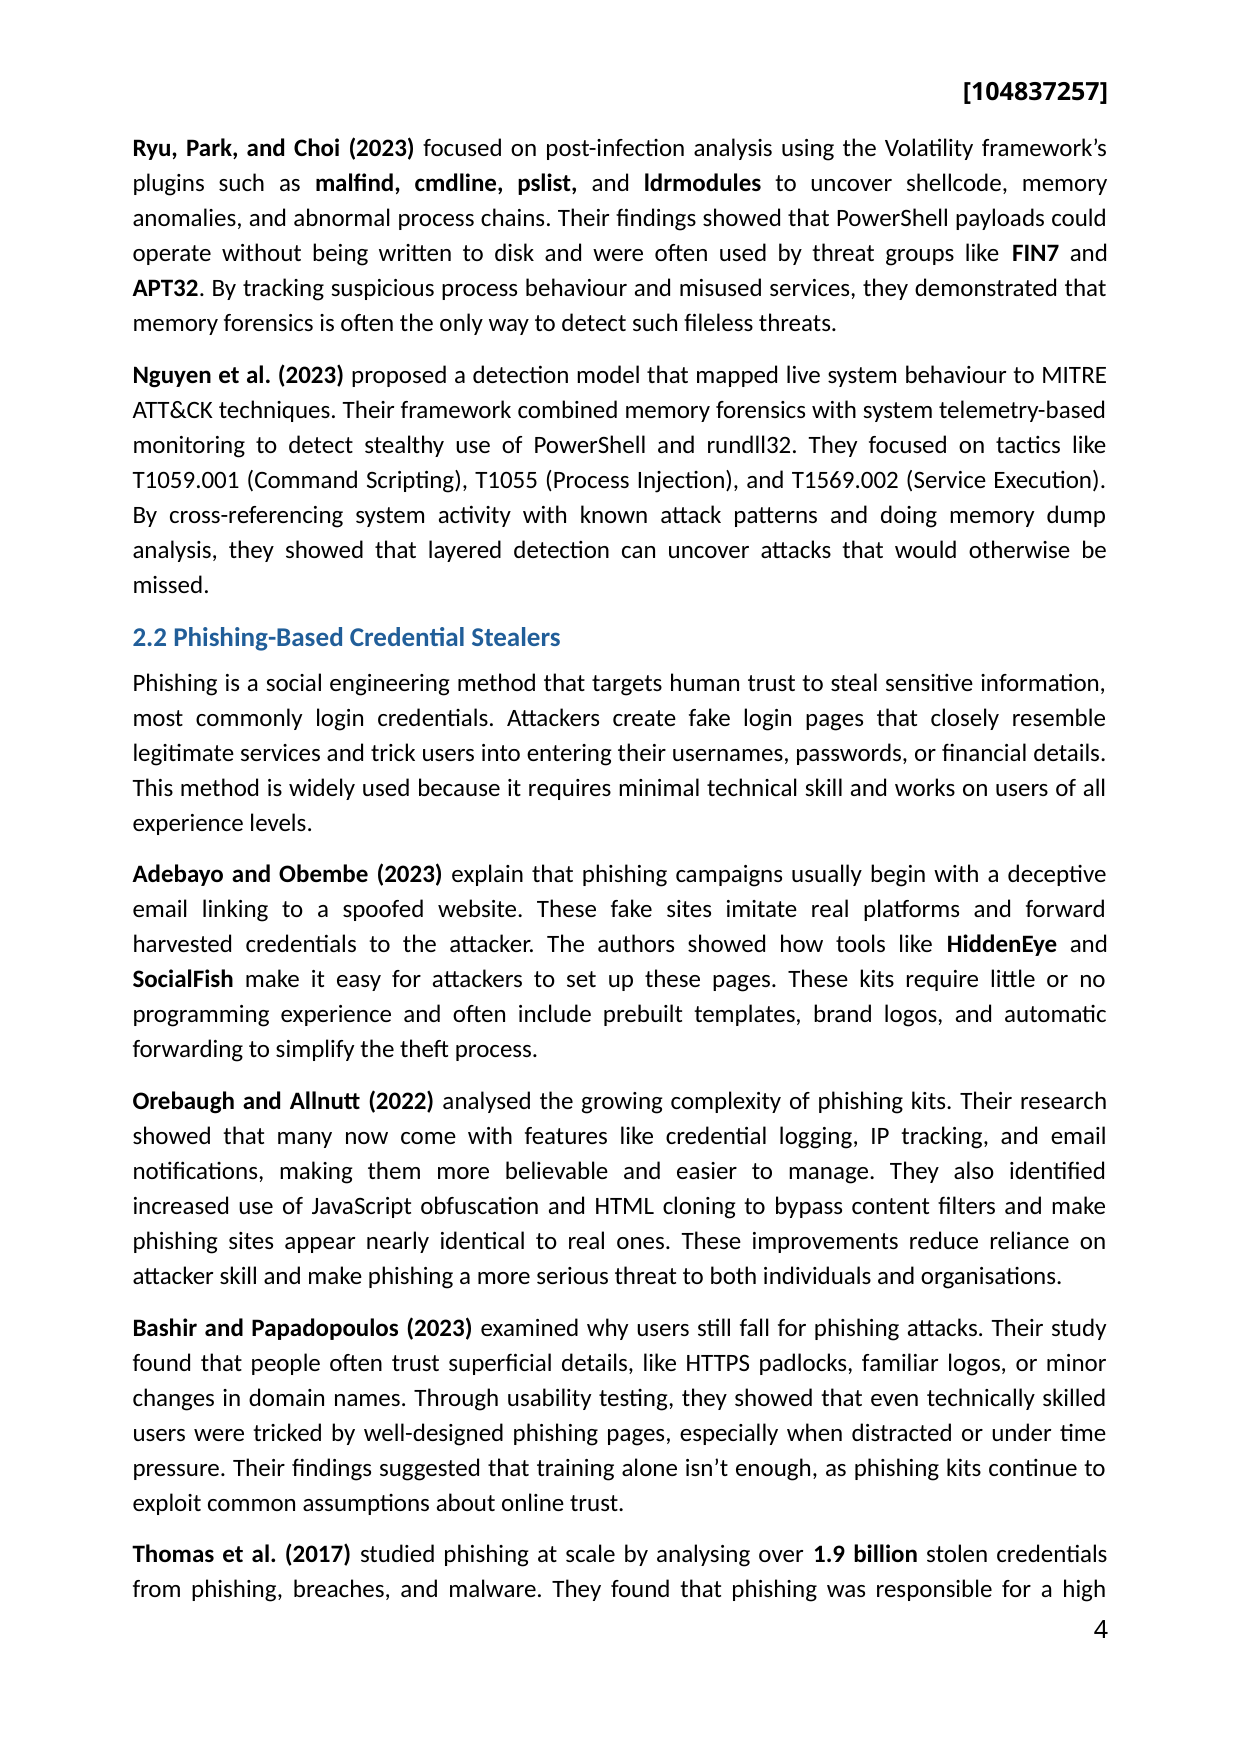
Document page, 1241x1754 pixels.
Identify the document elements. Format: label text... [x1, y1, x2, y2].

text Ryu, Park, and Choi (2023) focused on post-infection analysis using the Volatility framework’s plugins such as malfind, cmdline, pslist, and ldrmodules to uncover shellcode, memory anomalies, and abnormal process chains. Their findings showed that PowerShell payloads could operate without being written to disk and were often used by threat groups like FIN7 and APT32. By tracking suspicious process behaviour and misused services, they demonstrated that memory forensics is often the only way to detect such fileless threats. [132, 132, 1108, 338]
text Adebayo and Obembe (2023) explain that phishing campaigns usually begin with a deceptive email linking to a spoofed website. These fake sites imitate real platforms and forward harvested credentials to the attacker. The authors showed how tools like HiddenEye and SocialFish make it easy for attackers to set up these pages. These kits require little or no programming experience and often include prebuilt templates, brand logos, and automatic forwarding to simplify the theft process. [132, 858, 1108, 1064]
text Orebaugh and Allnutt (2022) analysed the growing complexity of phishing kits. Their research showed that many now come with features like credential logging, IP tracking, and email notifications, making them more believable and easier to manage. They also identified increased use of JavaScript obfuscation and HTML cloning to bypass content filters and make phishing sites appear nearly identical to real ones. These improvements reduce reliance on attacker skill and make phishing a more serious threat to both individuals and organisations. [132, 1085, 1108, 1291]
subtitle 2.2 Phishing-Based Credential Stealers [132, 621, 1108, 654]
text Phishing is a social engineering method that targets human trust to steal sensitive information, most commonly login credentials. Attackers create fake login pages that closely resemble legitimate services and trick users into entering their usernames, passwords, or financial details. This method is widely used because it requires minimal technical skill and works on users of all experience levels. [132, 667, 1108, 837]
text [132, 1538, 1108, 1604]
text Nguyen et al. (2023) proposed a detection model that mapped live system behaviour to MITRE ATT&CK techniques. Their framework combined memory forensics with system telemetry-based monitoring to detect stealthy use of PowerShell and rundll32. They focused on tactics like T1059.001 (Command Scripting), T1055 (Process Injection), and T1569.002 (Service Execution). By cross-referencing system activity with known attack patterns and doing memory dump analysis, they showed that layered detection can uncover attacks that would otherwise be missed. [132, 359, 1108, 599]
text Bashir and Papadopoulos (2023) examined why users still fall for phishing attacks. Their study found that people often trust superficial details, like HTTPS padlocks, familiar logos, or minor changes in domain names. Through usability testing, they showed that even technically skilled users were tricked by well-designed phishing pages, especially when distracted or under time pressure. Their findings suggested that training alone isn’t enough, as phishing kits continue to exploit common assumptions about online trust. [132, 1312, 1108, 1517]
